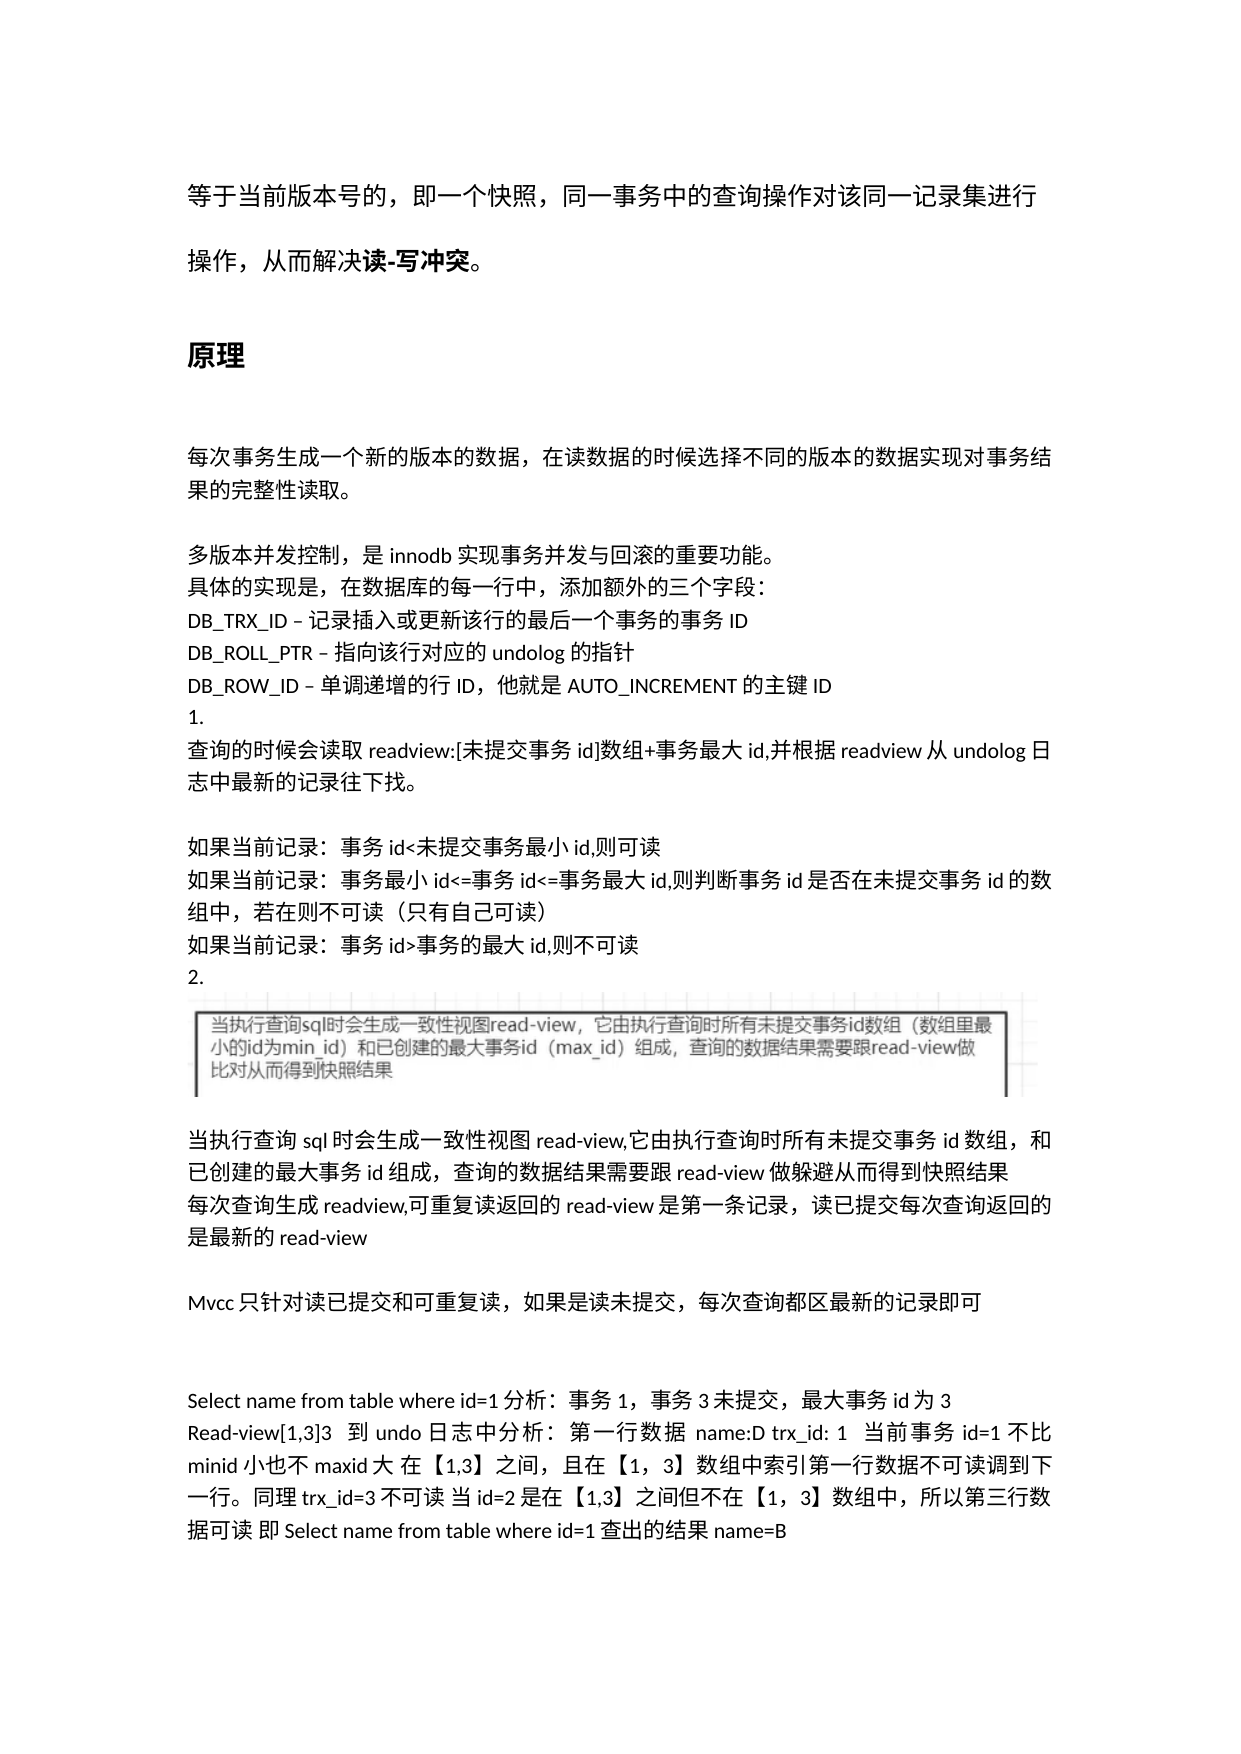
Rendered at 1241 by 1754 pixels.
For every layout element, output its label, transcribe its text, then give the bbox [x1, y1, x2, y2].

text Select name from table where id=1分析：事务1，事务3未提交，最大事务id为3 [187, 1382, 1053, 1415]
text 如果当前记录：事务id<未提交事务最小id,则可读 [187, 830, 1053, 862]
text 1. [187, 700, 1053, 732]
text 如果当前记录：事务id>事务的最大id,则不可读 [187, 927, 1053, 960]
text 每次事务生成一个新的版本的数据，在读数据的时候选择不同的版本的数据实现对事务结果的完整性读取。 [187, 440, 1053, 505]
text 每次查询生成readview,可重复读返回的read-view是第一条记录，读已提交每次查询返回的是最新的read-view [187, 1187, 1053, 1252]
text DB_ROW_ID – 单调递增的行 ID，他就是 AUTO_INCREMENT 的主键 ID [187, 667, 1053, 700]
text Read-view[1,3]3 到undo日志中分析：第一行数据 name:D trx_id: 1 当前事务id=1不比minid小也不maxid大 在【1,3】之间，且在【1，3】数组中索引第一行数据不可读调到下一行。同理trx_id=3不可读 当id=2是在【1,3】之间但不在【1，3】数组中，所以第三行数据可读 即Select name from table where id=1查出的结果name=B [187, 1415, 1053, 1545]
text 2. [187, 960, 1053, 992]
text 如果当前记录：事务最小id<=事务id<=事务最大id,则判断事务id是否在未提交事务id的数组中，若在则不可读（只有自己可读） [187, 862, 1053, 927]
text 当执行查询sql时会生成一致性视图read-view,它由执行查询时所有未提交事务id数组，和已创建的最大事务id组成，查询的数据结果需要跟read-view做躲避从而得到快照结果 [187, 1122, 1053, 1187]
text 查询的时候会读取readview:[未提交事务id]数组+事务最大id,并根据readview从undolog日志中最新的记录往下找。 [187, 732, 1053, 797]
subtitle 原理 [187, 321, 1053, 386]
text DB_ROLL_PTR – 指向该行对应的 undolog 的指针 [187, 635, 1053, 667]
text DB_TRX_ID – 记录插入或更新该行的最后一个事务的事务 ID [187, 602, 1053, 635]
text 多版本并发控制，是 innodb 实现事务并发与回滚的重要功能。 具体的实现是，在数据库的每一行中，添加额外的三个字段： [187, 537, 1053, 602]
text Mvcc只针对读已提交和可重复读，如果是读未提交，每次查询都区最新的记录即可 [187, 1285, 1053, 1317]
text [187, 162, 1053, 292]
picture [187, 992, 1038, 1097]
